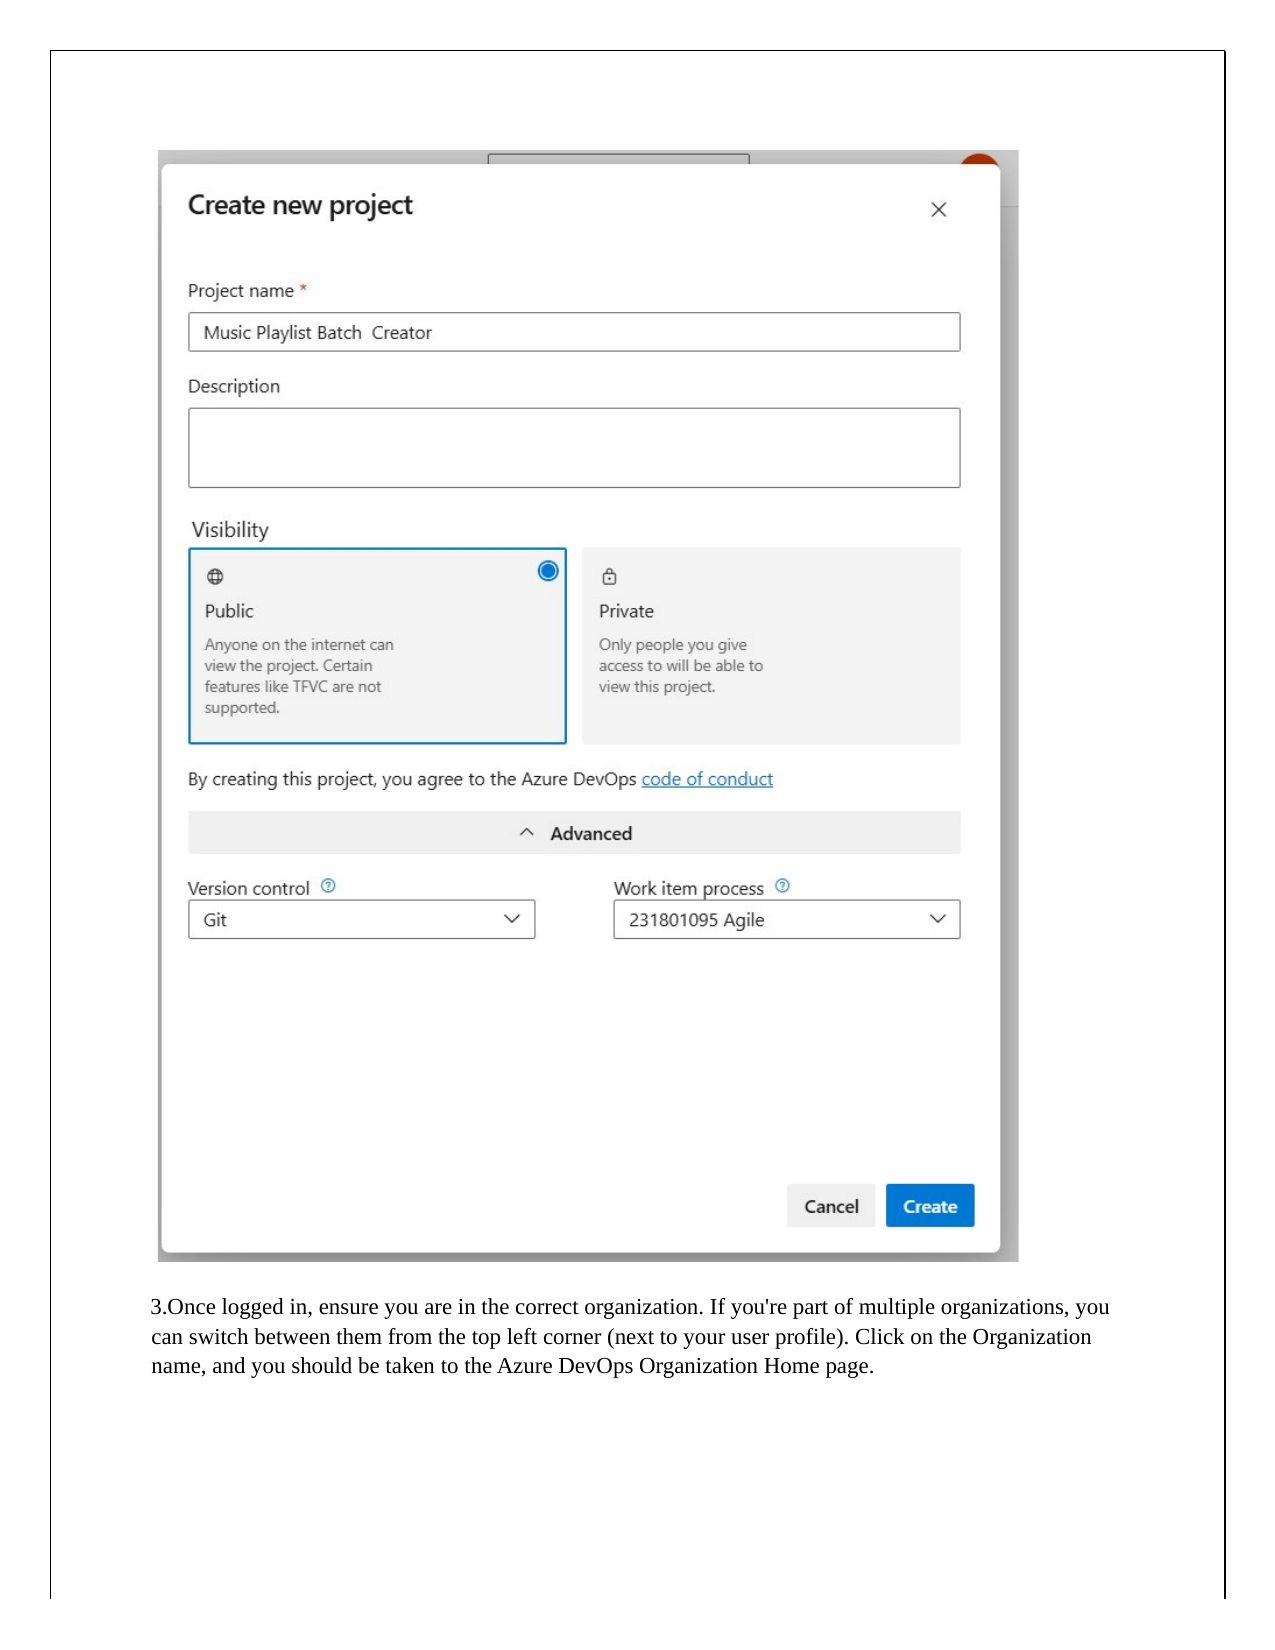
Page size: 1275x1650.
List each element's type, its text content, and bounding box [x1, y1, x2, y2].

text 3.Once logged in, ensure you are in the correct organization. If you're part of multiple organizations, you can switch between them from the top left corner (next to your user profile). Click on the Organization name, and you should be taken to the Azure DevOps Organization Home page. [150, 1293, 1131, 1378]
picture [157, 150, 1019, 1262]
